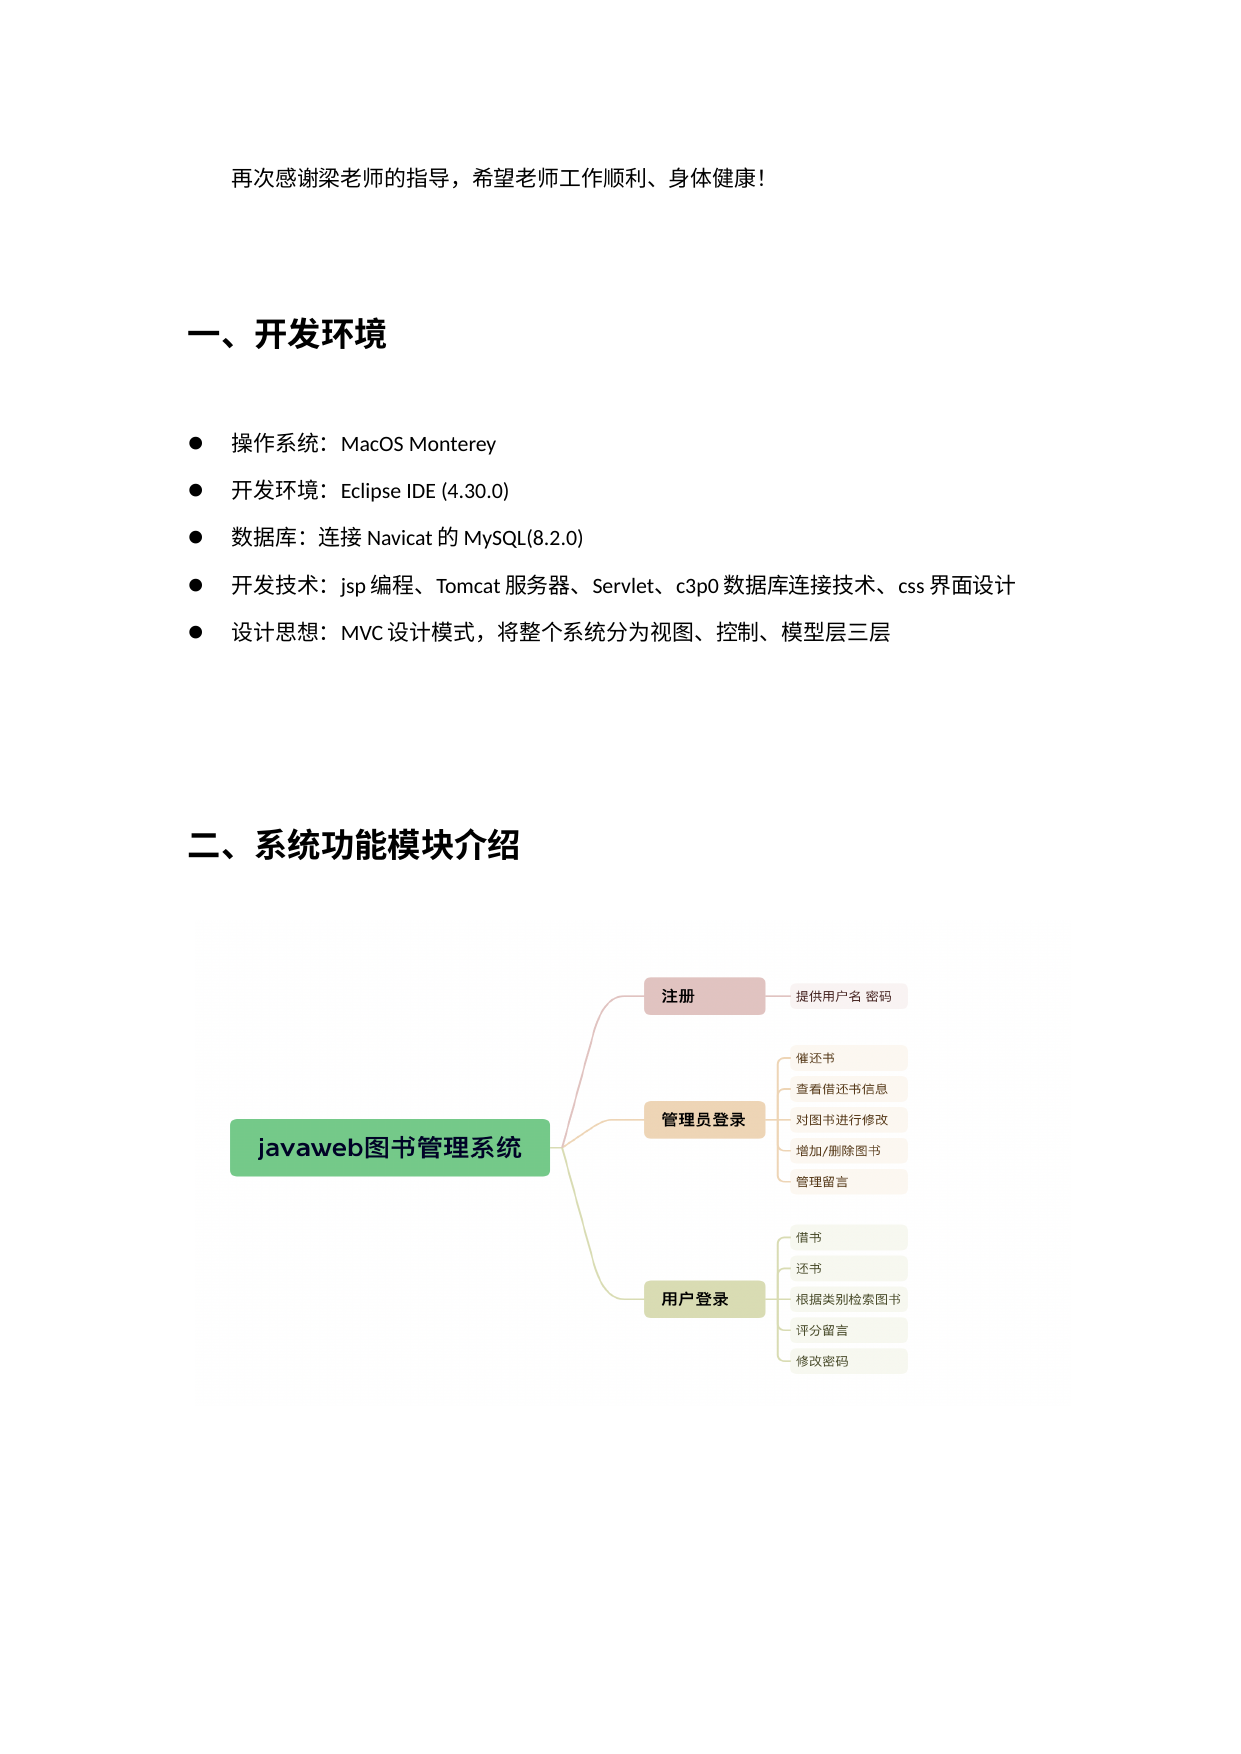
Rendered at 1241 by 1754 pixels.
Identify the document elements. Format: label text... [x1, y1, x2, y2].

picture [195, 920, 1072, 1406]
list 数据库：连接Navicat的MySQL(8.2.0) [187, 521, 1053, 553]
list 操作系统：MacOS Monterey [187, 426, 1053, 459]
subtitle 一、开发环境 [187, 301, 1053, 366]
subtitle 二、系统功能模块介绍 [187, 812, 1053, 877]
list 开发技术：jsp编程、Tomcat服务器、Servlet、c3p0数据库连接技术、css界面设计 [187, 568, 1053, 601]
list 设计思想：MVC设计模式，将整个系统分为视图、控制、模型层三层 [187, 616, 1053, 648]
list 开发环境：Eclipse IDE (4.30.0) [187, 473, 1053, 506]
list 再次感谢梁老师的指导，希望老师工作顺利、身体健康！ [187, 162, 1053, 194]
